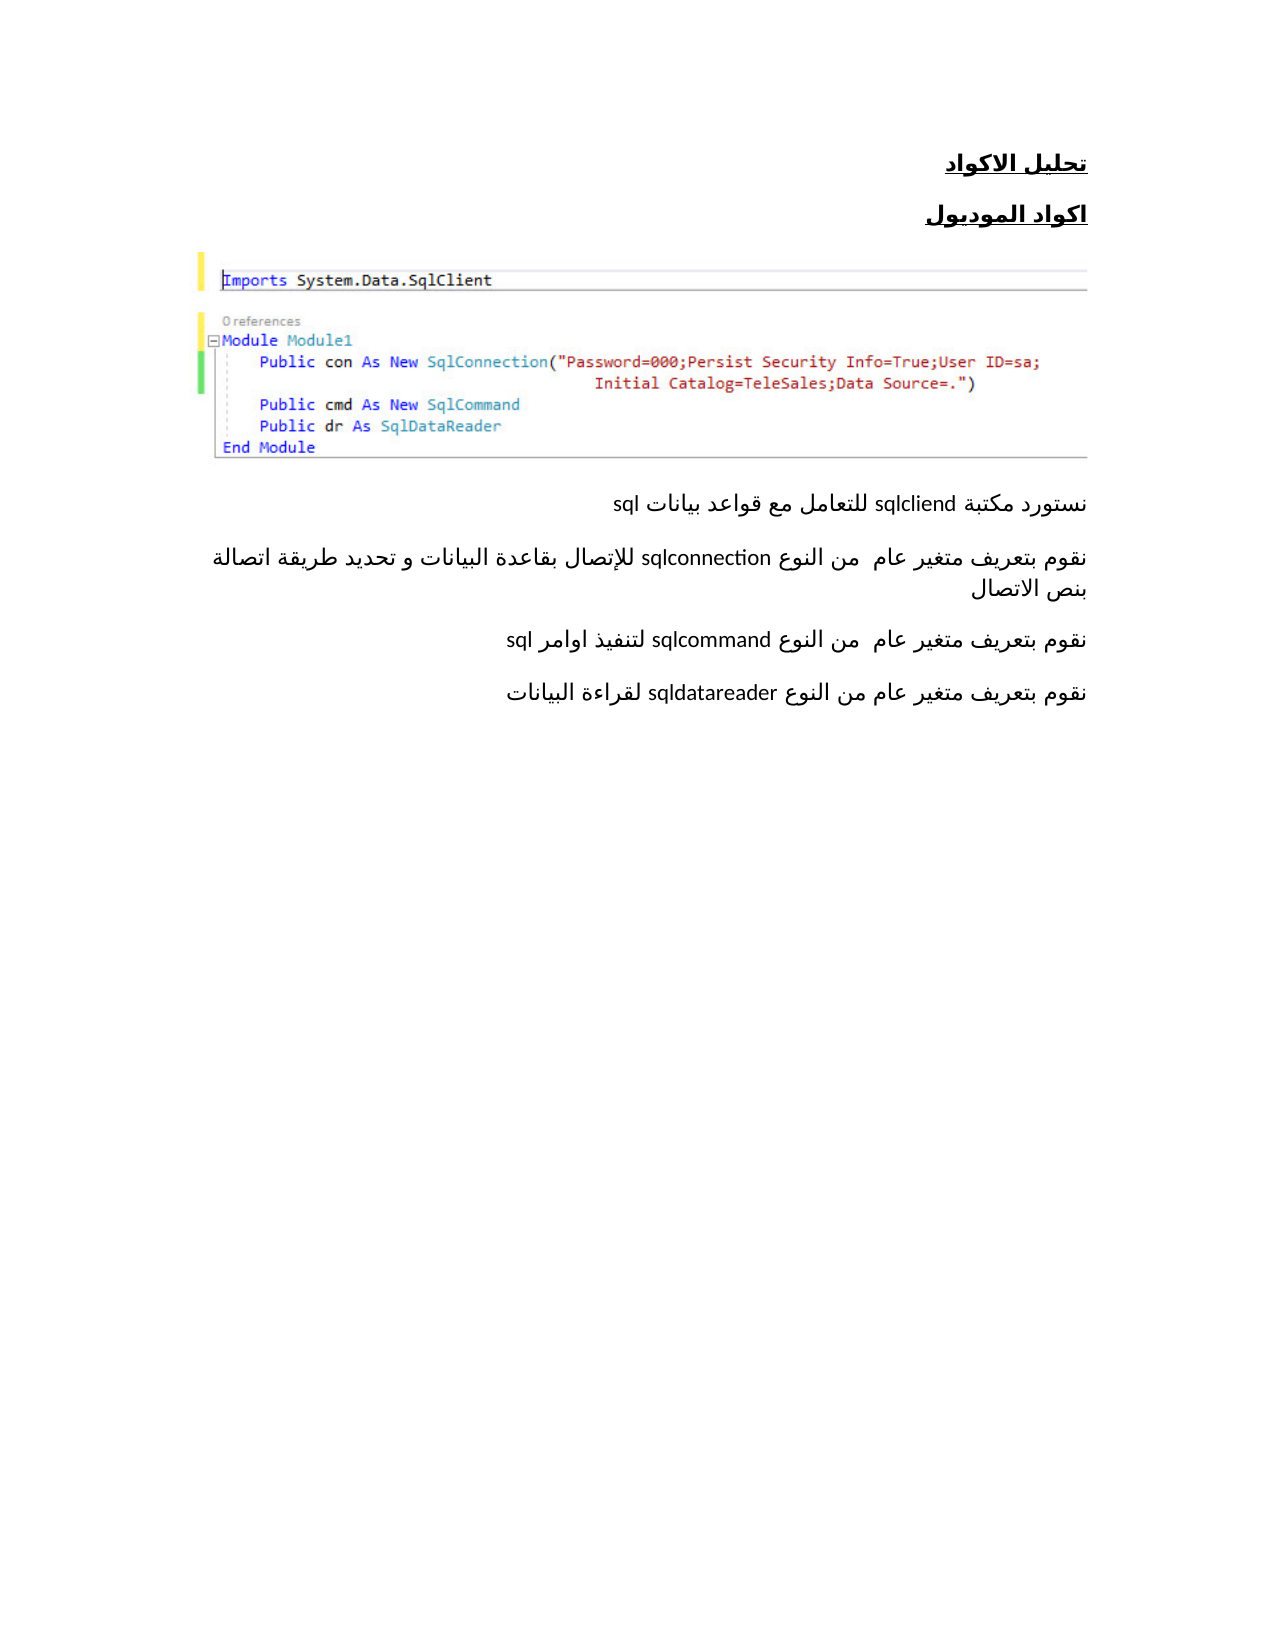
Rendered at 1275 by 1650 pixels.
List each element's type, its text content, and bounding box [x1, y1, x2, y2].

text نستورد مكتبة sqlcliend للتعامل مع قواعد بيانات sql [187, 489, 1087, 518]
text اكواد الموديول [187, 201, 1087, 227]
text نقوم بتعريف متغير عام من النوع sqldatareader لقراءة البيانات [187, 678, 1087, 707]
picture [188, 252, 1088, 465]
text نقوم بتعريف متغير عام من النوع sqlcommand لتنفيذ اوامر sql [187, 626, 1087, 653]
text نقوم بتعريف متغير عام من النوع sqlconnection للإتصال بقاعدة البيانات و تحديد طريقة اتصالة بنص الاتصال [187, 543, 1087, 601]
text تحليل الاكواد [187, 150, 1087, 176]
